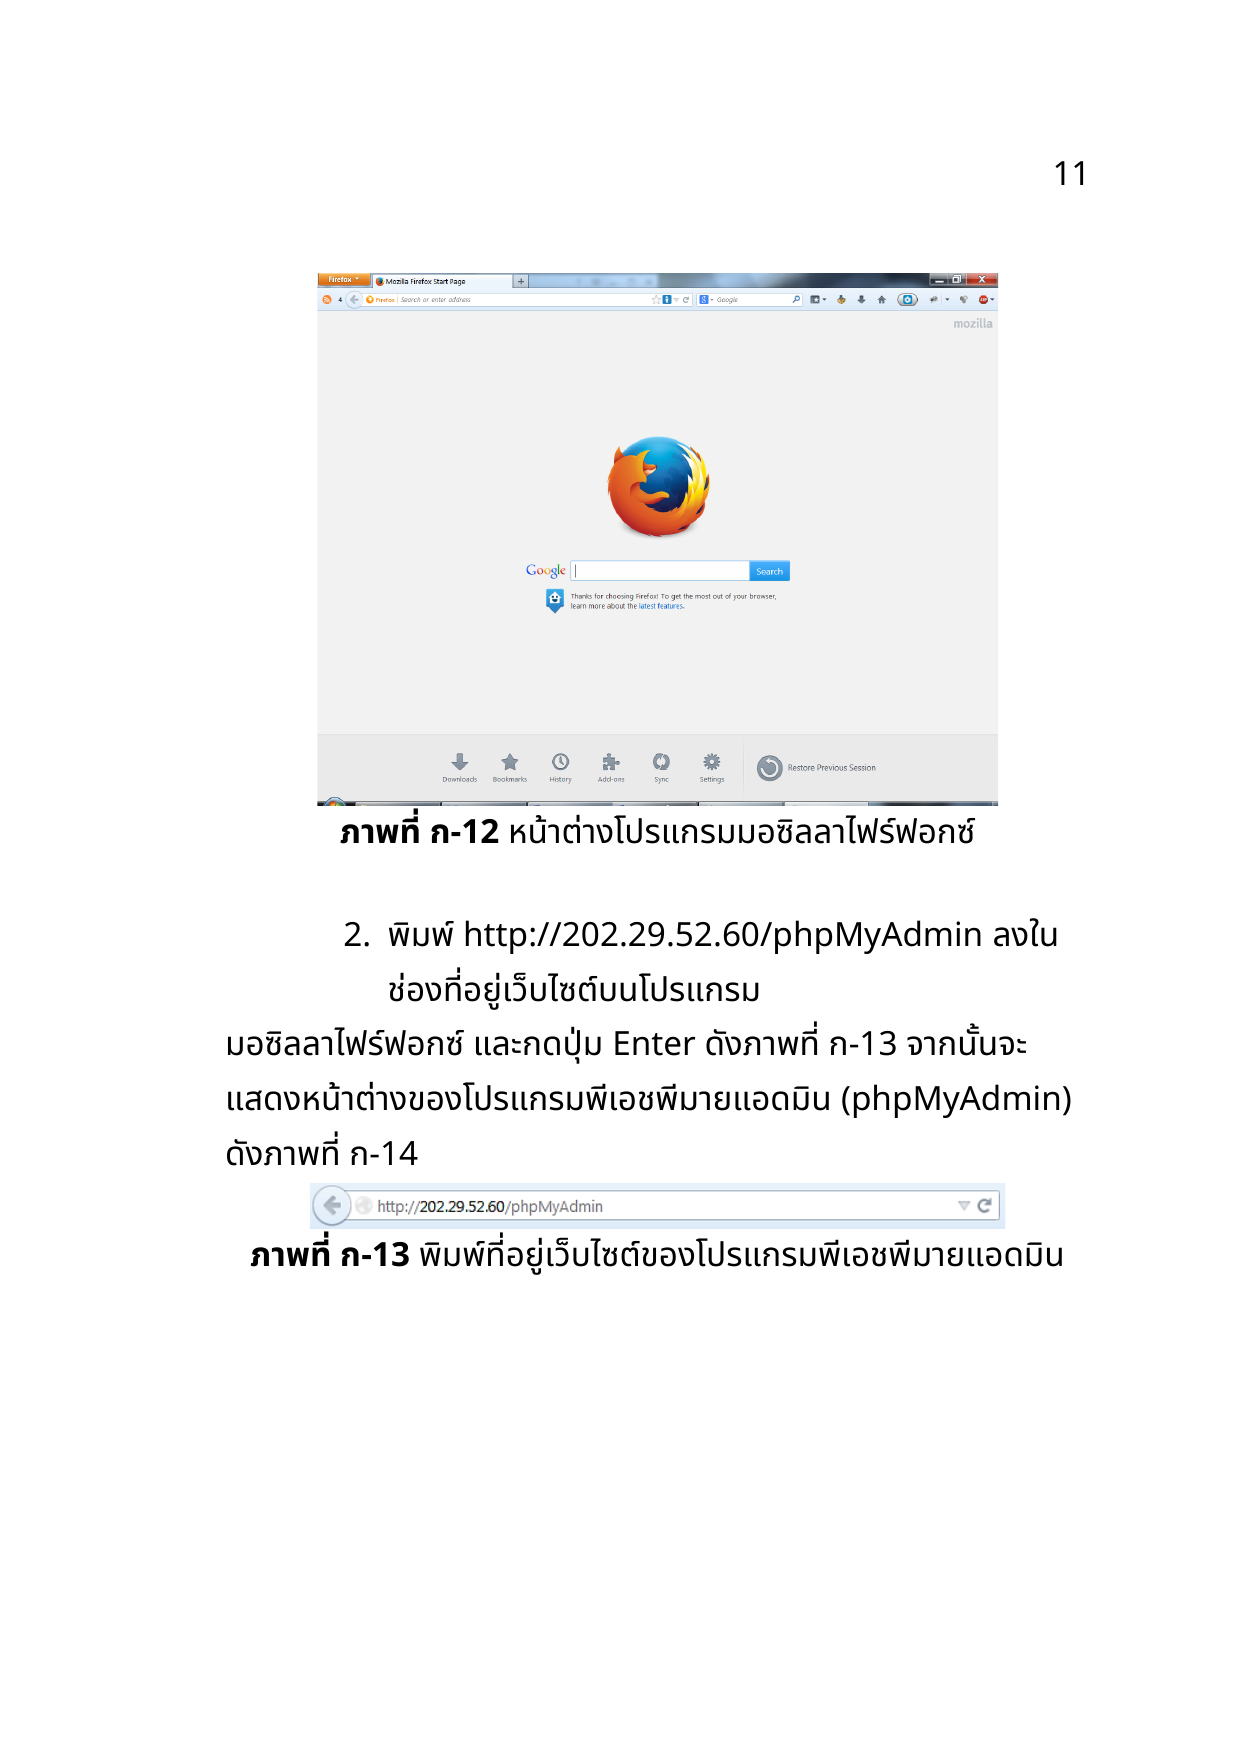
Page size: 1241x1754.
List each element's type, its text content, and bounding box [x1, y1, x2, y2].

text ภาพที่ ก-13 พิมพ์ที่อยู่เว็บไซต์ของโปรแกรมพีเอชพีมายแอดมิน [225, 1231, 1090, 1281]
text มอซิลลาไฟร์ฟอกซ์ และกดปุ่ม Enter ดังภาพที่ ก-13 จากนั้นจะแสดงหน้าต่างของโปรแกรมพีเอชพีมายแอดมิน (phpMyAdmin) ดังภาพที่ ก-14 [225, 1020, 1090, 1180]
picture [317, 273, 999, 806]
text ภาพที่ ก-12 หน้าต่างโปรแกรมมอซิลลาไฟร์ฟอกซ์ [225, 808, 1090, 858]
list พิมพ์ http://202.29.52.60/phpMyAdmin ลงในช่องที่อยู่เว็บไซต์บนโปรแกรม [343, 911, 1090, 1016]
picture [309, 1183, 1006, 1229]
